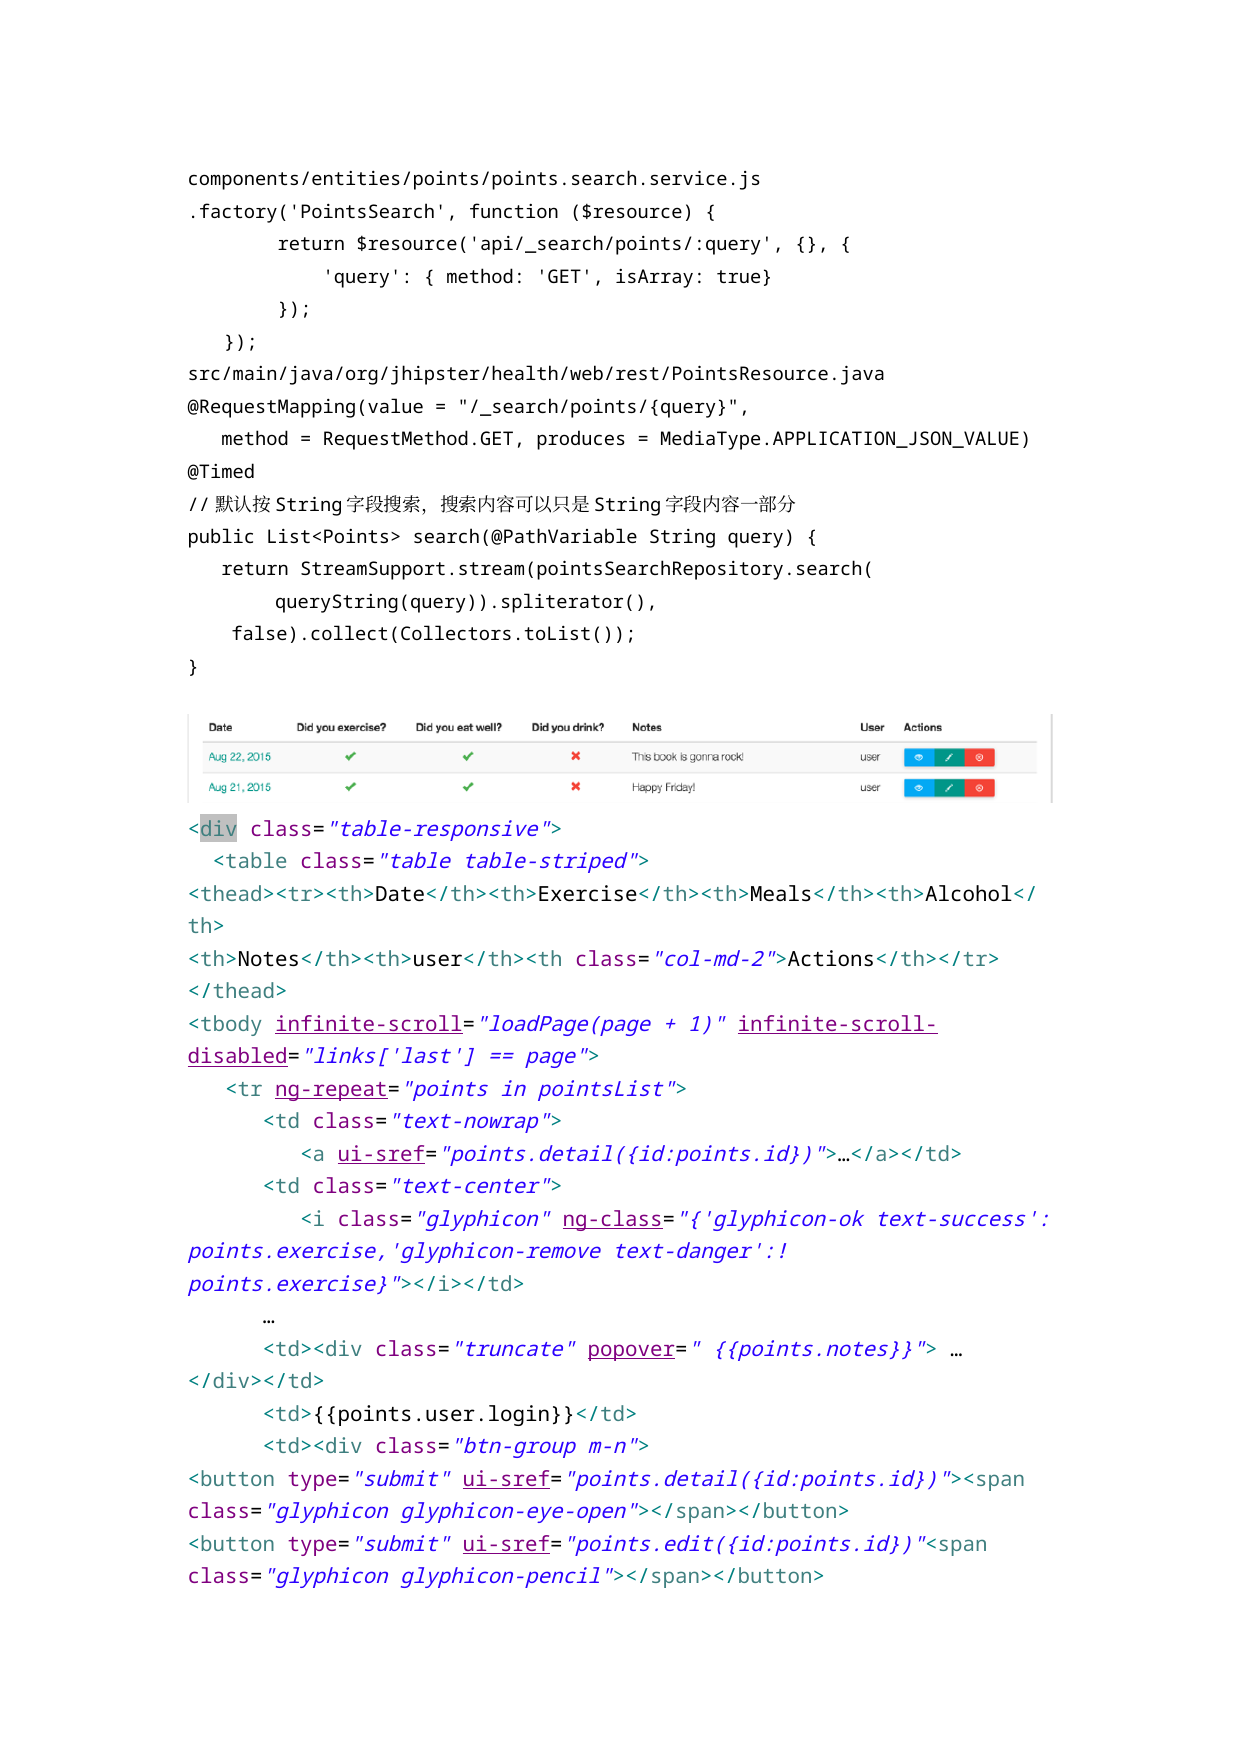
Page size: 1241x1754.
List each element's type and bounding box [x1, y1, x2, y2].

picture [187, 714, 1053, 803]
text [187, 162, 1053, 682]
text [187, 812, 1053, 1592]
